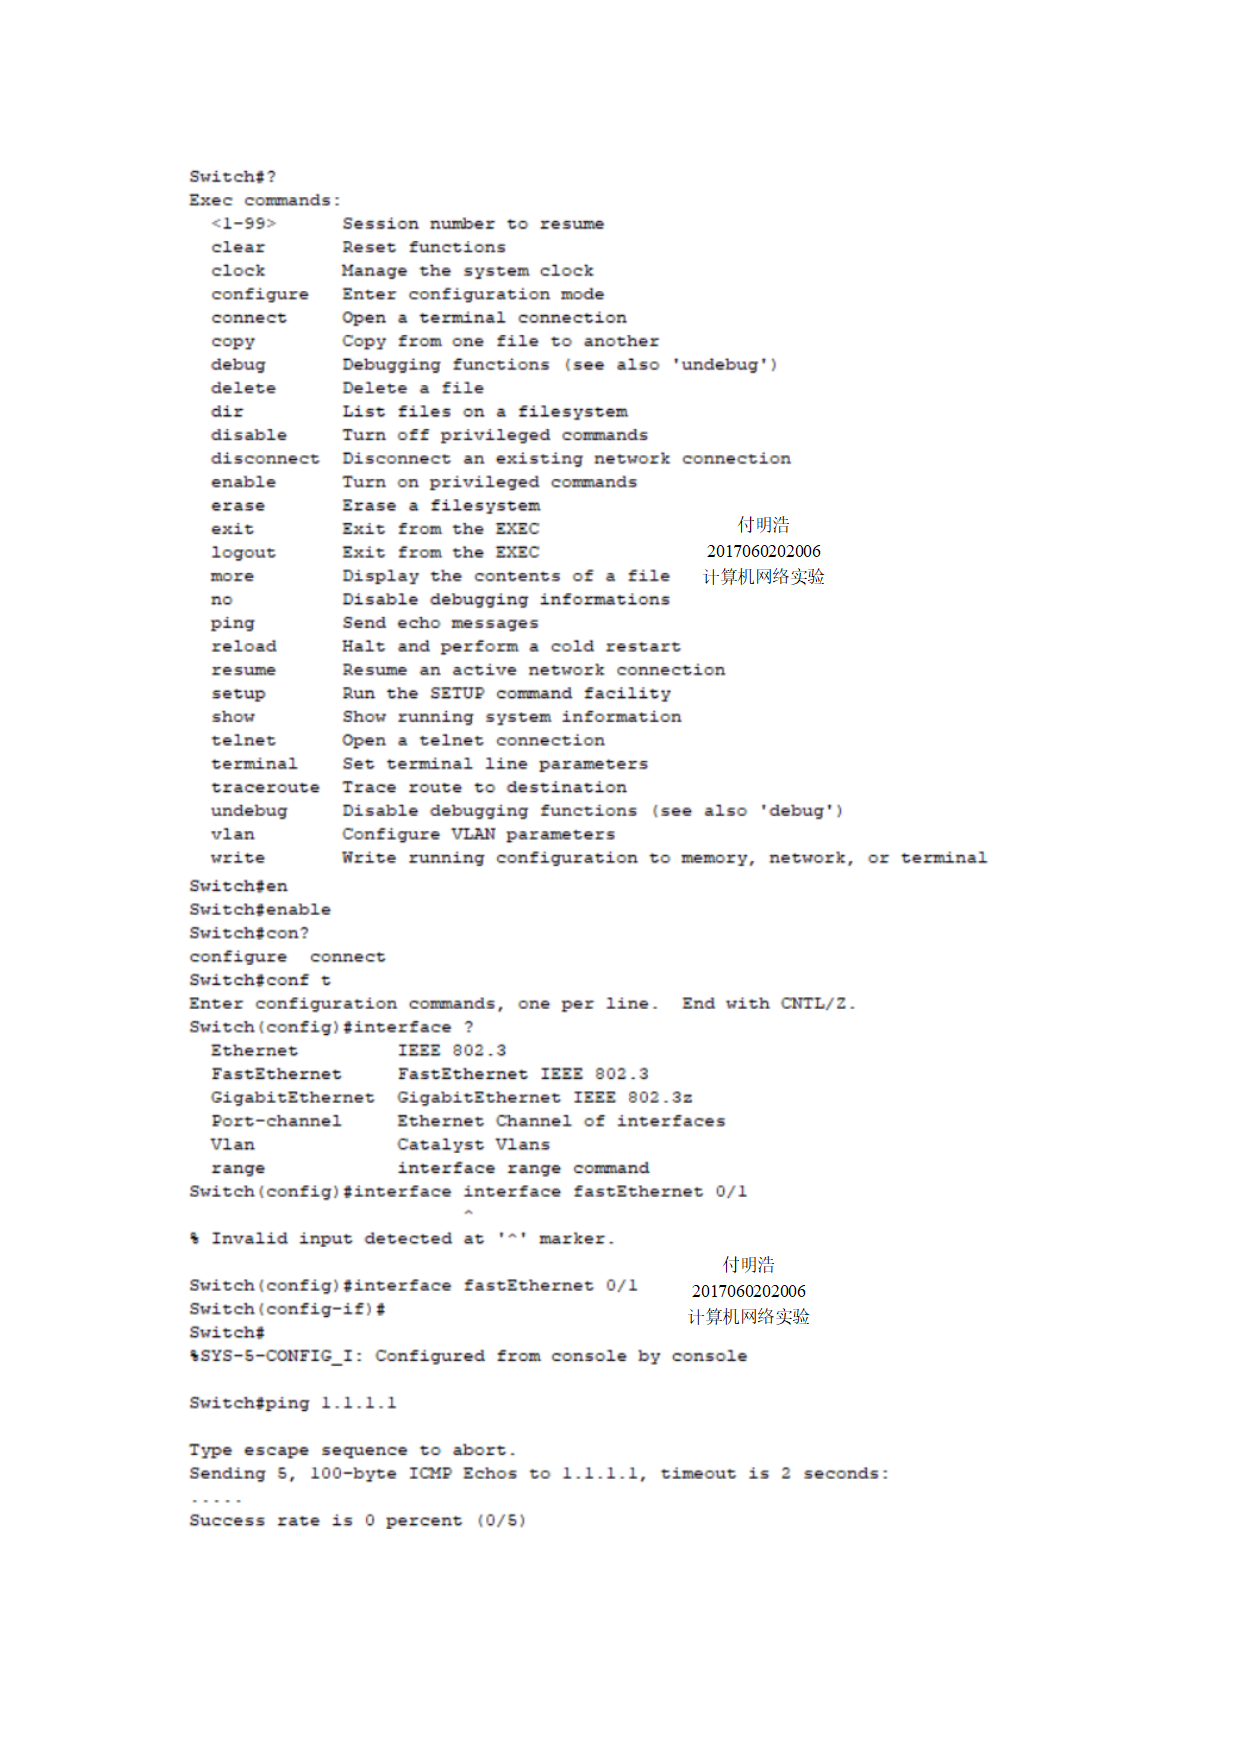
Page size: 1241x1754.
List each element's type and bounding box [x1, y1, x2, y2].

picture [187, 877, 911, 1529]
picture [187, 162, 1029, 875]
